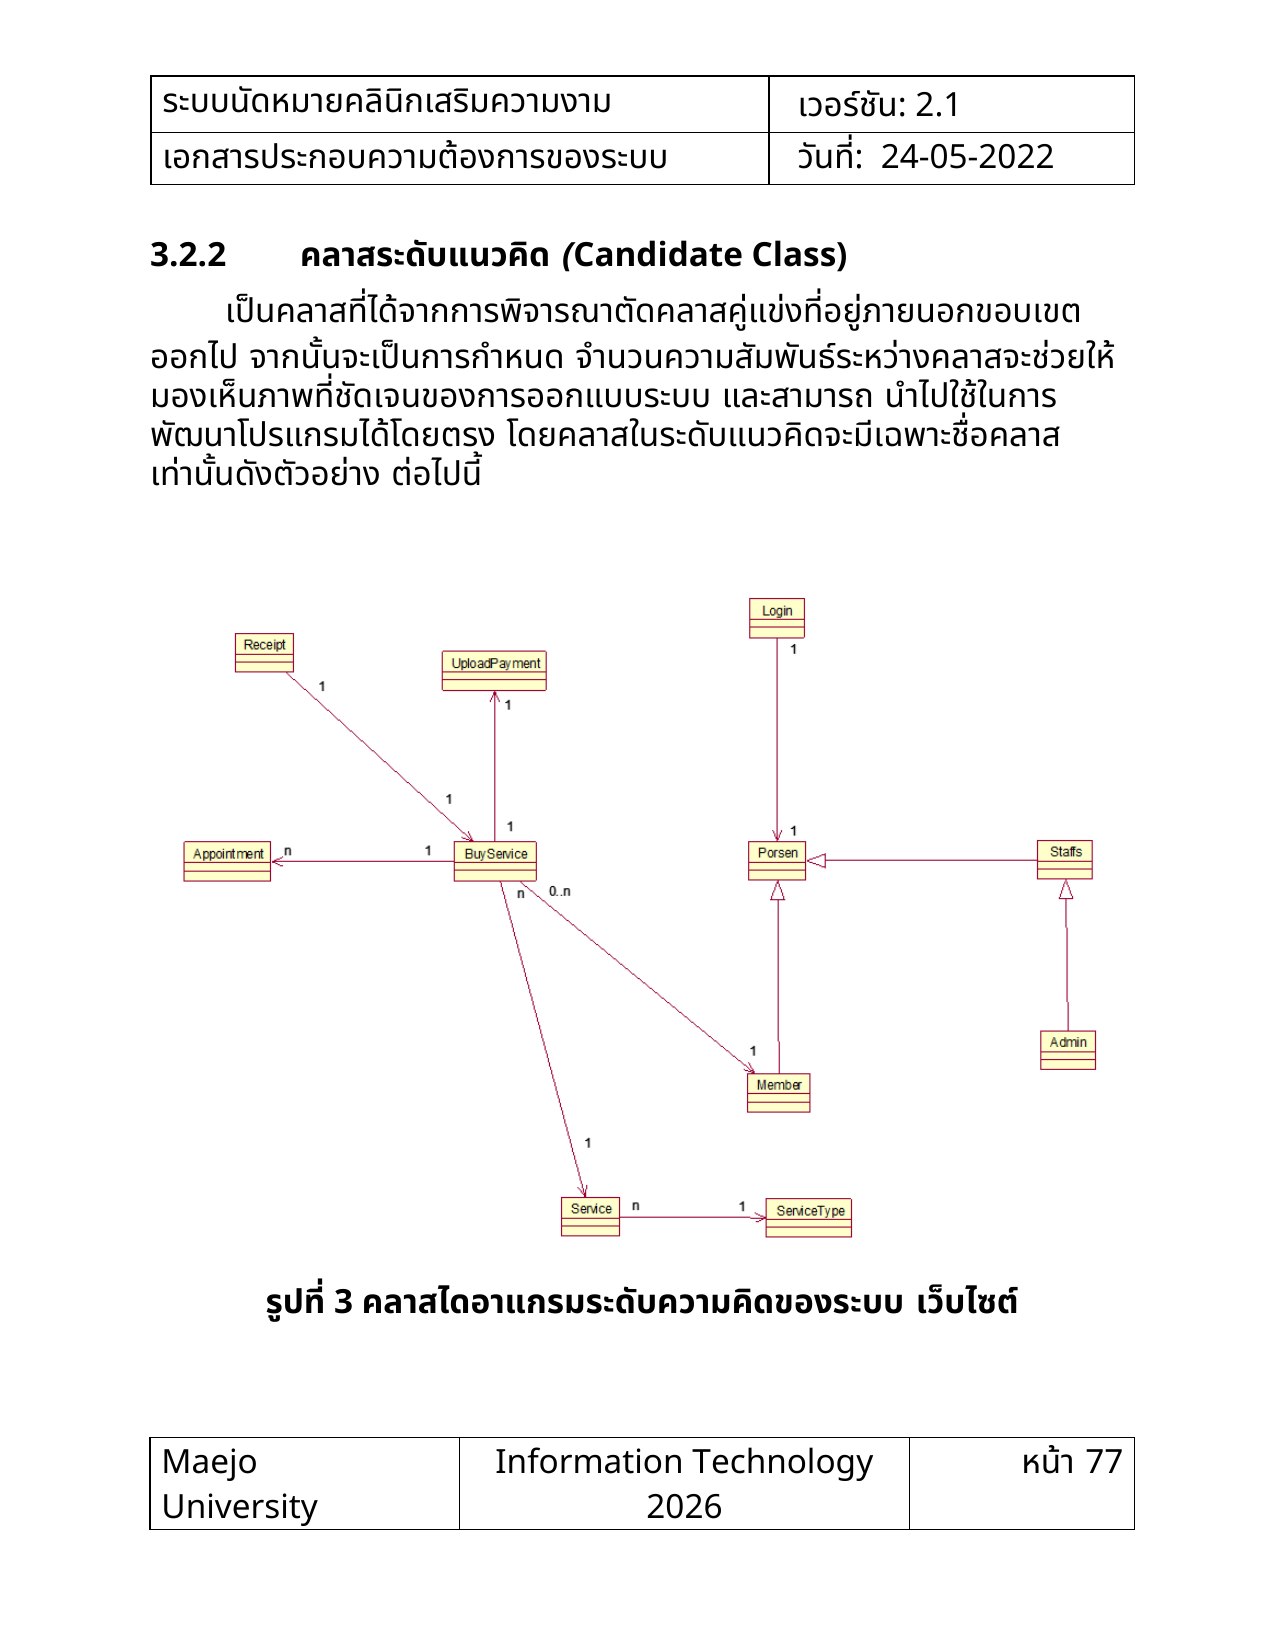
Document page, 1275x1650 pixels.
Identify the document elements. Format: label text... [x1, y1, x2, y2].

subtitle คลาสระดับแนวคิด (Candidate Class) [150, 231, 1134, 281]
picture [154, 563, 1130, 1266]
text เป็นคลาสที่ได้จากการพิจารณาตัดคลาสคู่แข่งที่อยู่ภายนอกขอบเขตออกไป จากนั้นจะเป็นการกำหนด จำนวนความสัมพันธ์ระหว่างคลาสจะช่วยให้มองเห็นภาพที่ชัดเจนของการออกแบบระบบ และสามารถ นำไปใช้ในการพัฒนาโปรแกรมได้โดยตรง โดยคลาสในระดับแนวคิดจะมีเฉพาะชื่อคลาสเท่านั้นดังตัวอย่าง ต่อไปนี้ [150, 287, 1134, 493]
text รูปที่ 3 คลาสไดอาแกรมระดับความคิดของระบบ เว็บไซต์ [150, 1278, 1134, 1328]
